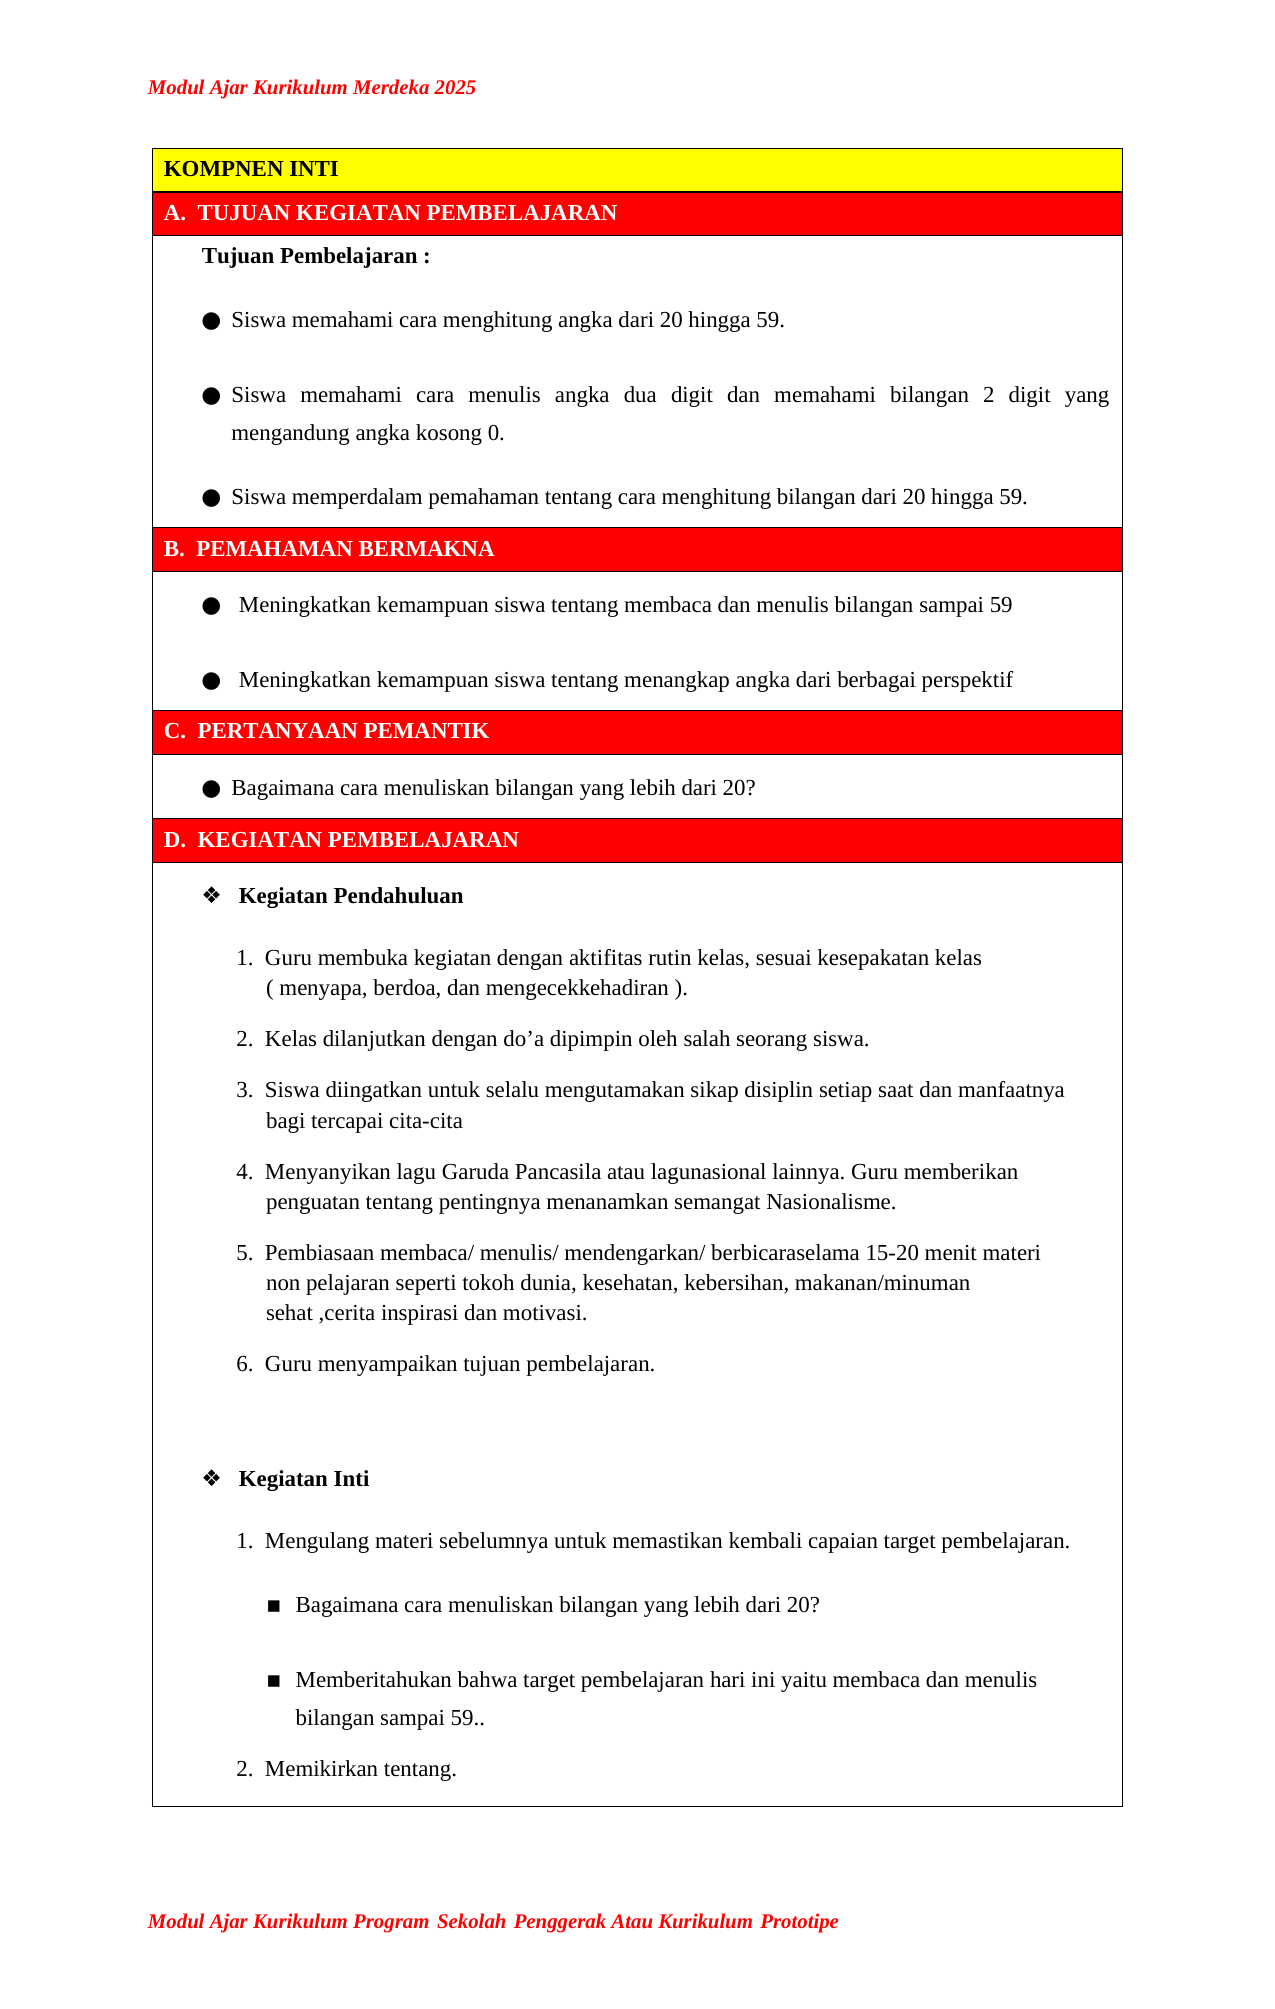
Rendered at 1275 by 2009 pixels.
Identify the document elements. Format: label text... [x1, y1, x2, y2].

table_cell C. PERTANYAAN PEMANTIK [153, 711, 1122, 754]
table_cell Tujuan Pembelajaran : Siswa memahami cara menghitung angka dari 20 hingga 59. Siswa memahami cara menulis angka dua digit dan memahami bilangan 2 digit yang mengandung angka kosong 0. Siswa memperdalam pemahaman tentang cara menghitung bilangan dari 20 hingga 59. [153, 236, 1122, 527]
table_cell Meningkatkan kemampuan siswa tentang membaca dan menulis bilangan sampai 59 Meningkatkan kemampuan siswa tentang menangkap angka dari berbagai perspektif [153, 572, 1122, 710]
table_cell B. PEMAHAMAN BERMAKNA [153, 528, 1122, 571]
table_cell Bagaimana cara menuliskan bilangan yang lebih dari 20? [153, 755, 1122, 818]
table_cell KOMPNEN INTI [153, 149, 1122, 191]
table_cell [153, 863, 1122, 1806]
table_cell A. TUJUAN KEGIATAN PEMBELAJARAN [153, 193, 1122, 235]
table_cell D. KEGIATAN PEMBELAJARAN [153, 819, 1122, 862]
